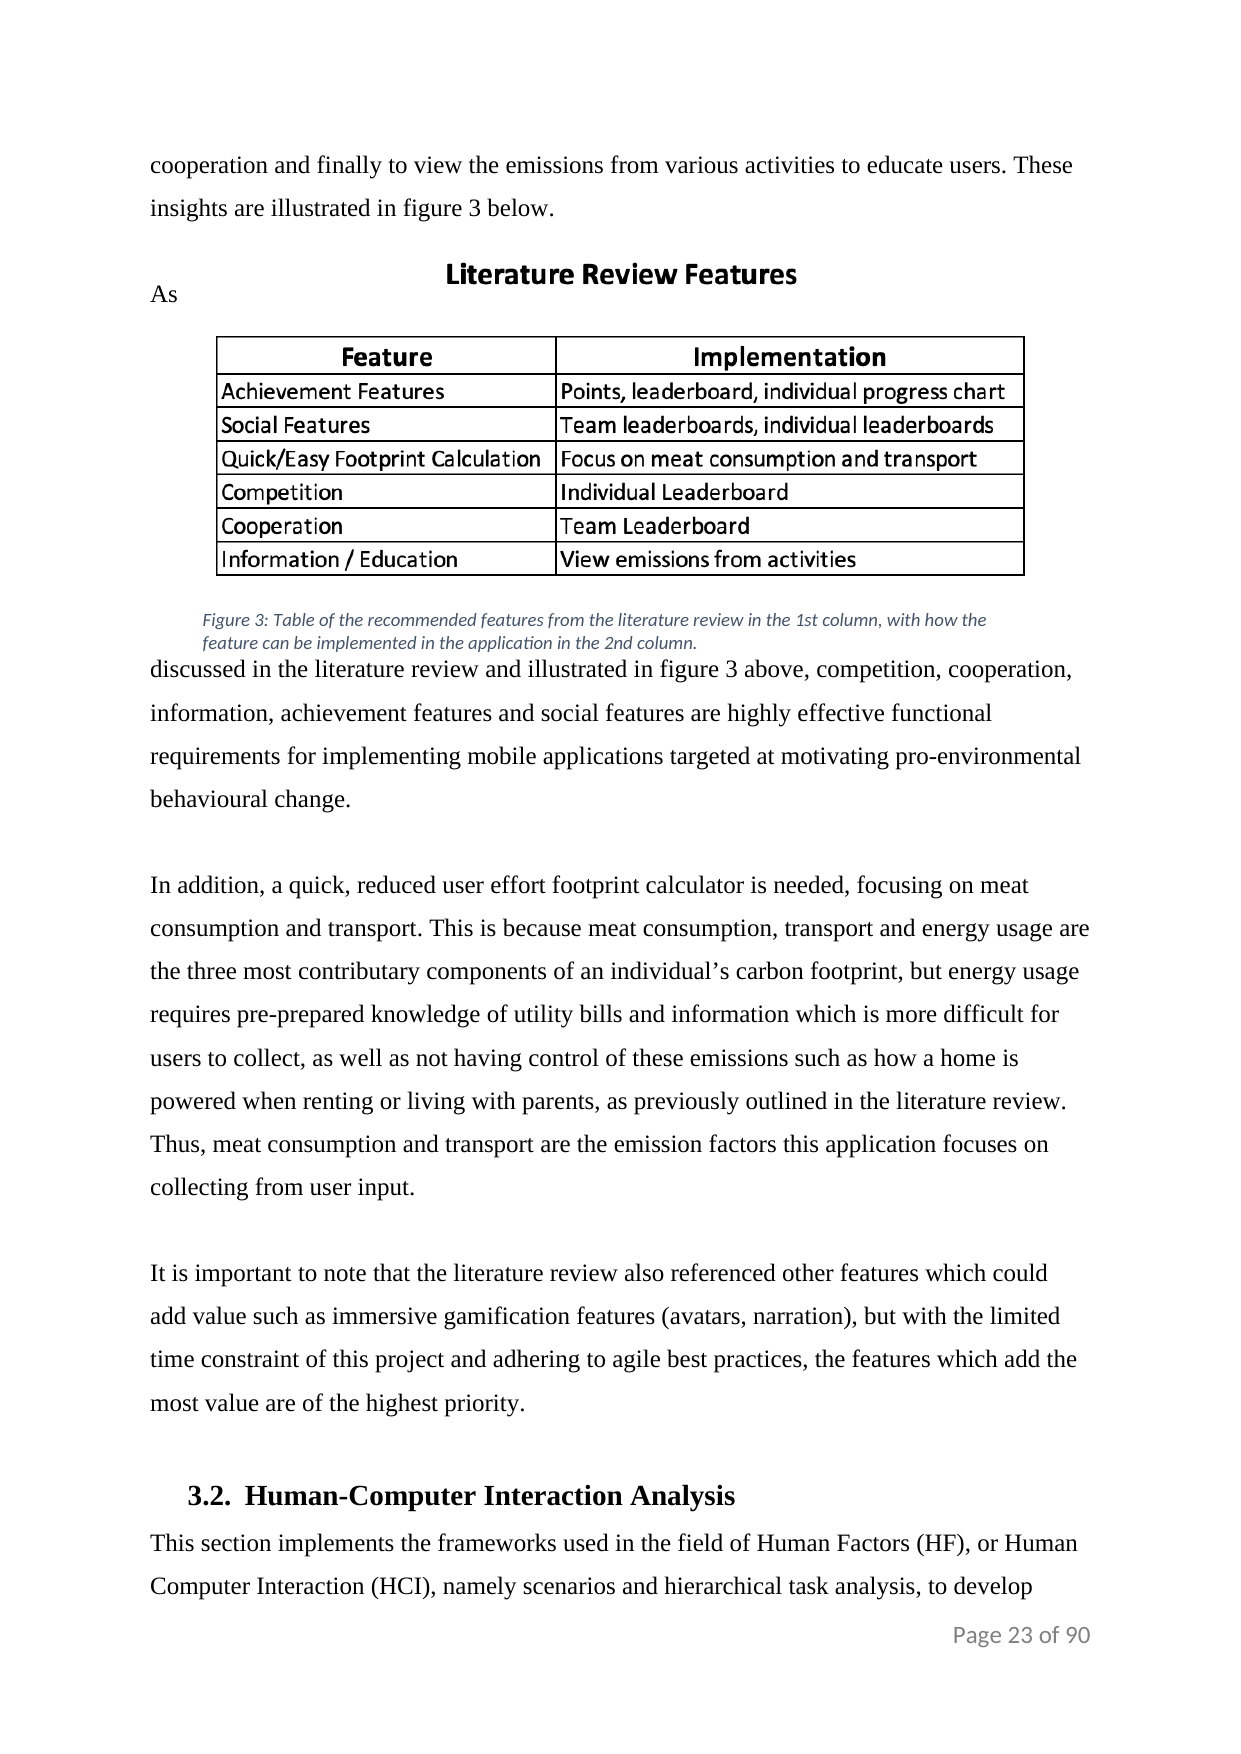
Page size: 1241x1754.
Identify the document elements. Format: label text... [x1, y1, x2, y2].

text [150, 1528, 1090, 1600]
text It is important to note that the literature review also referenced other features which could add value such as immersive gamification features (avatars, narration), but with the limited time constraint of this project and adhering to agile best practices, the features which add the most value are of the highest priority. [150, 1258, 1090, 1416]
picture [202, 261, 1038, 588]
text In addition, a quick, reduced user effort footprint calculator is needed, focusing on meat consumption and transport. This is because meat consumption, transport and energy usage are the three most contributary components of an individual’s carbon footprint, but energy usage requires pre-prepared knowledge of utility bills and information which is more difficult for users to collect, as well as not having control of these emissions such as how a home is powered when renting or living with parents, as previously outlined in the literature review. Thus, meat consumption and transport are the emission factors this application focuses on collecting from user input. [150, 870, 1090, 1201]
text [150, 150, 1090, 222]
subtitle Human-Computer Interaction Analysis [187, 1478, 1090, 1512]
